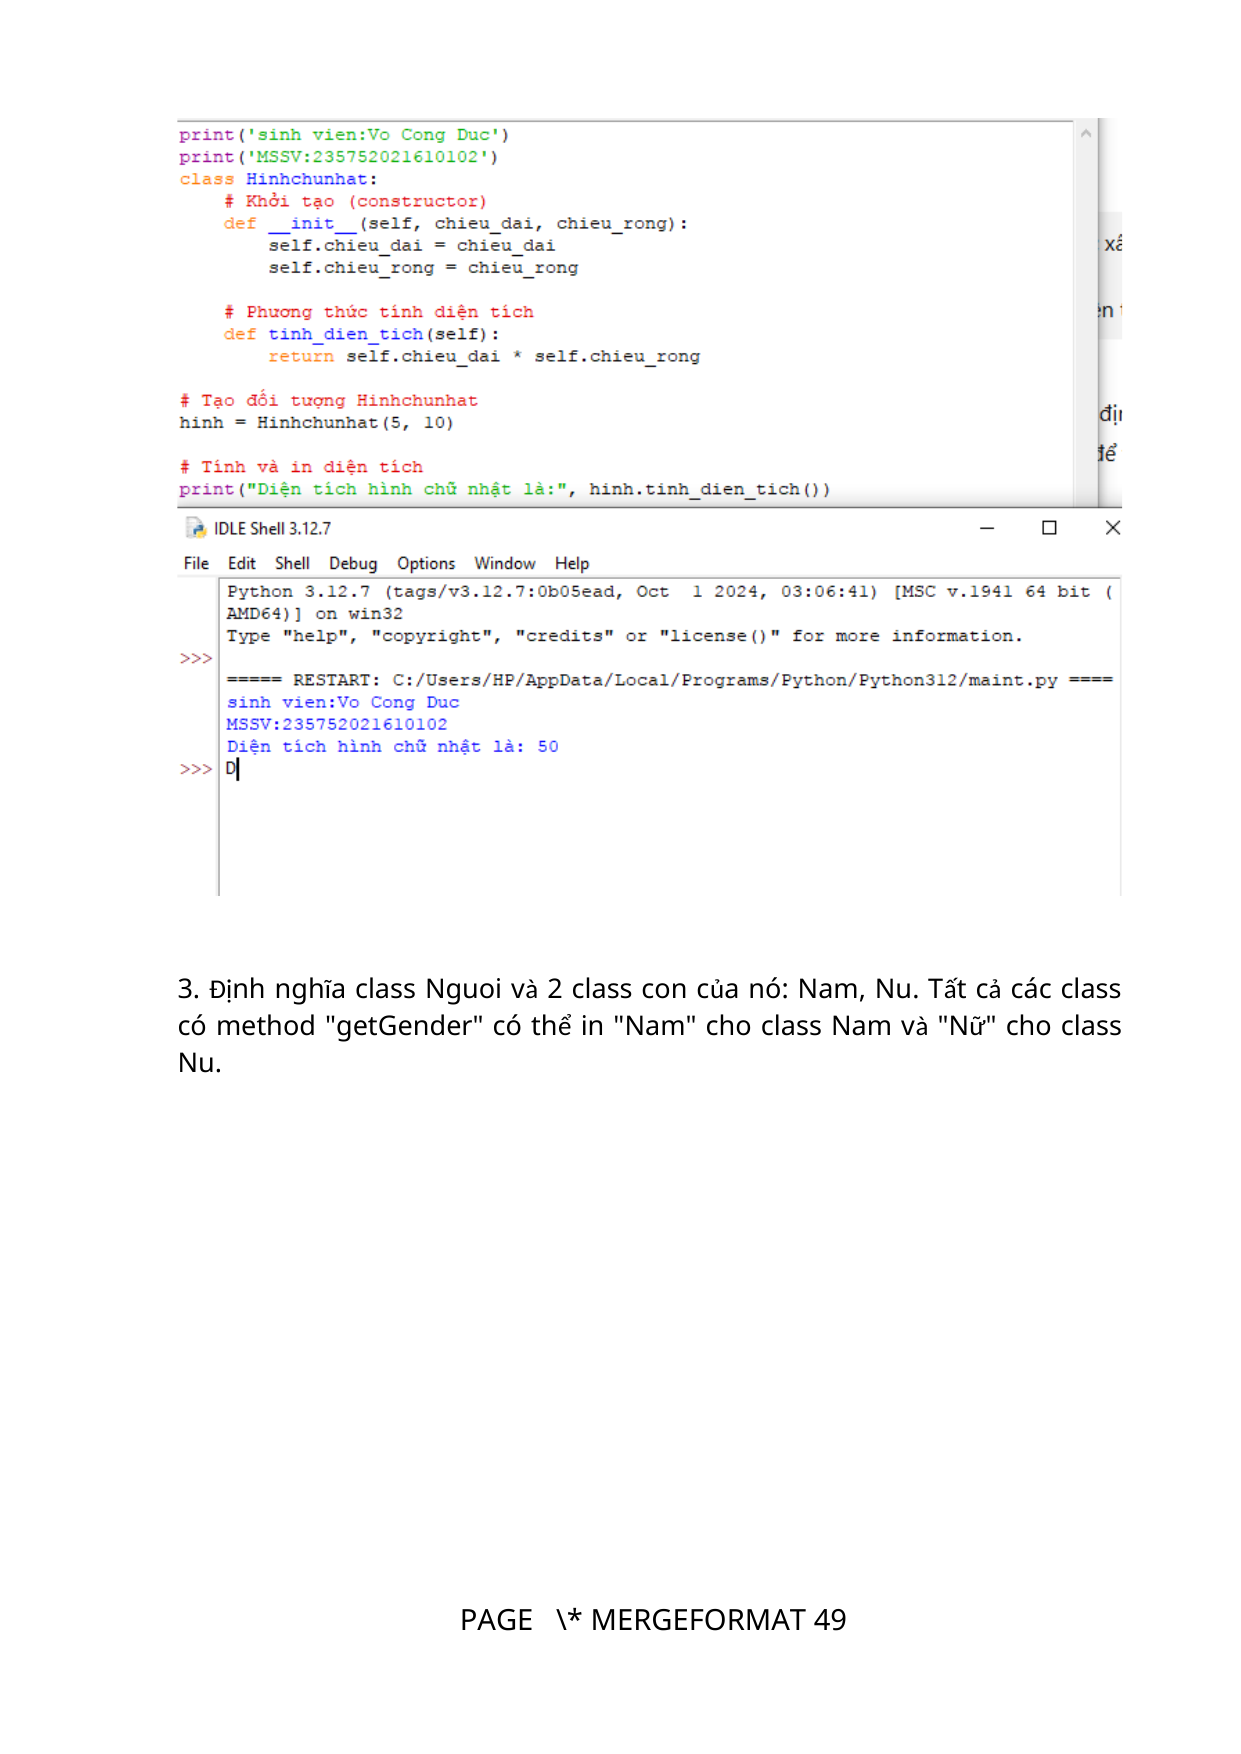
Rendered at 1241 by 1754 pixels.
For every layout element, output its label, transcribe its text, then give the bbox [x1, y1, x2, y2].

text 3. Định nghĩa class Nguoi và 2 class con của nó: Nam, Nu. Tất cả các class có method "getGender" có thể in "Nam" cho class Nam và "Nữ" cho class Nu. [177, 969, 1122, 1080]
picture [177, 118, 1123, 896]
